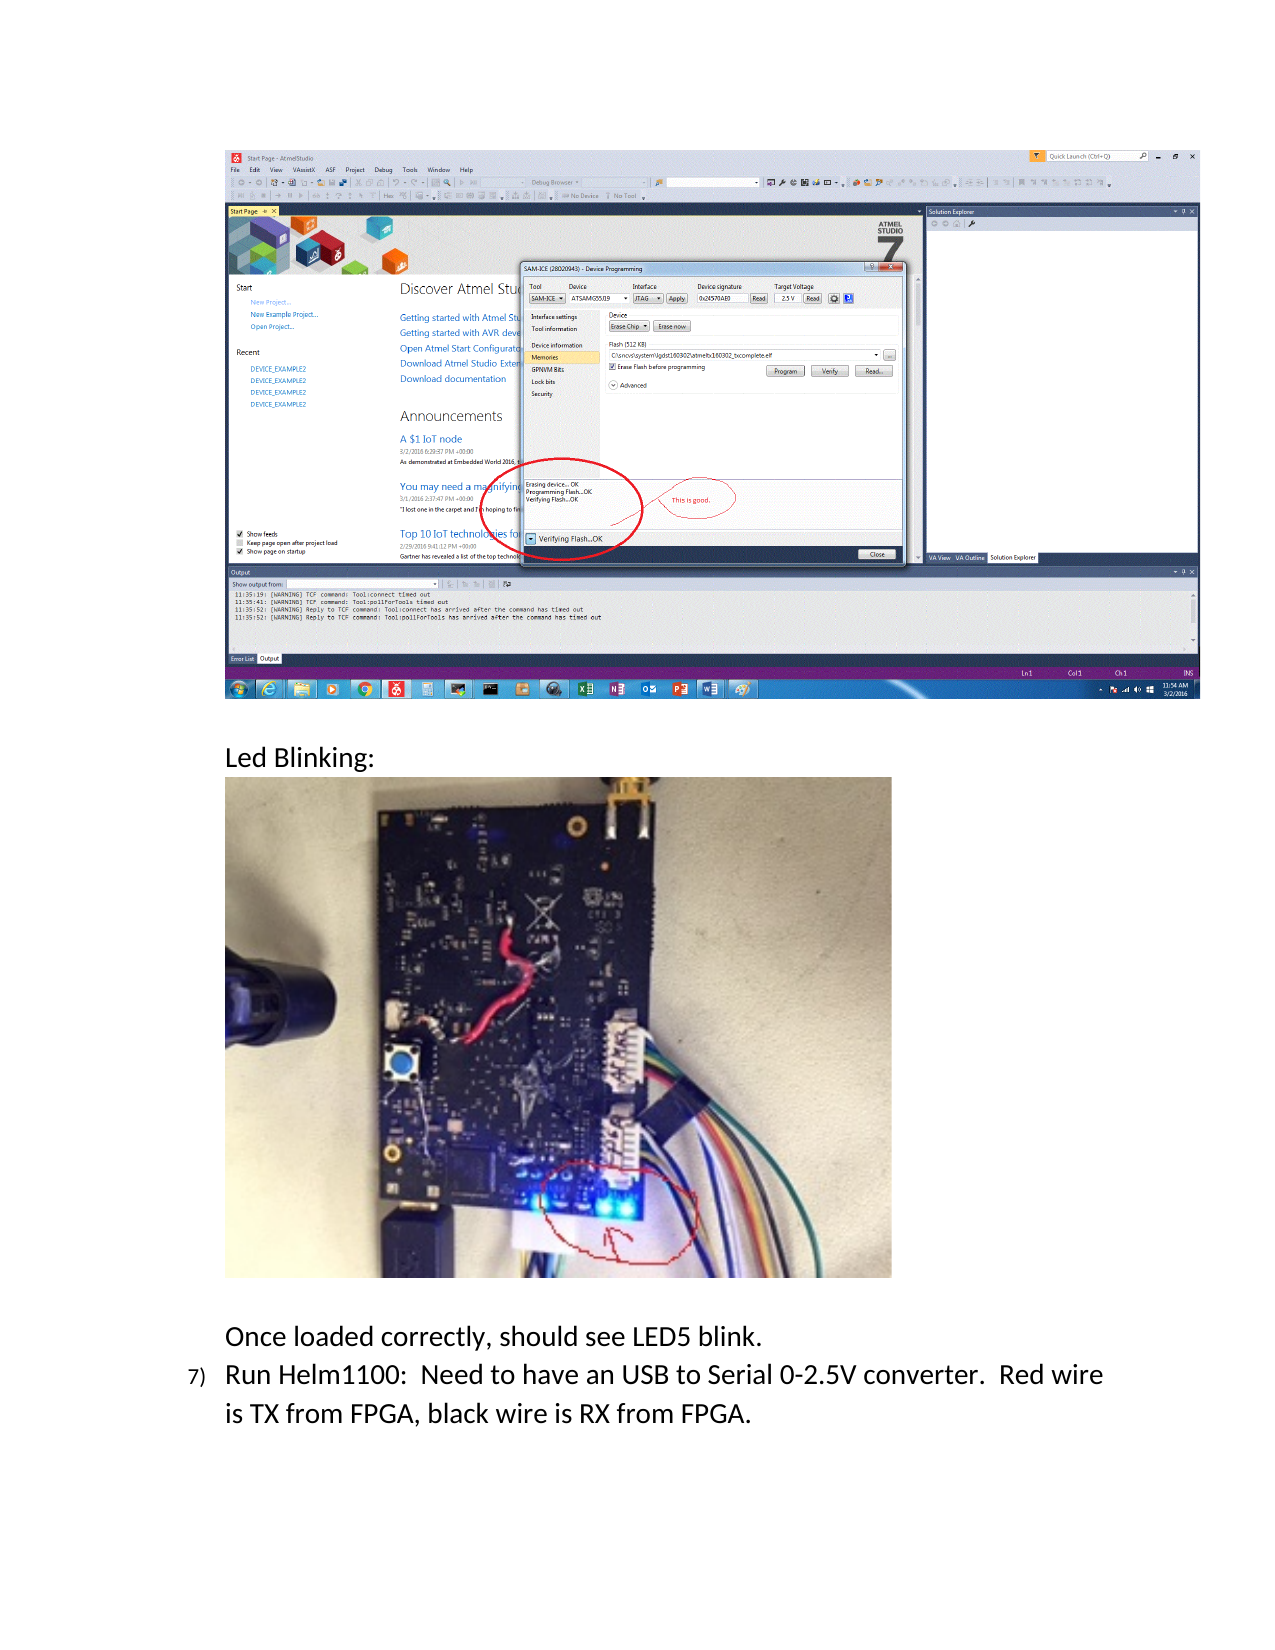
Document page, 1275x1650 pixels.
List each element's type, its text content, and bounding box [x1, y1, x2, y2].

list Led Blinking: [225, 739, 1125, 774]
list Once loaded correctly, should see LED5 blink. [225, 1318, 1125, 1354]
picture [225, 150, 1200, 699]
picture [225, 777, 892, 1278]
list Run Helm1100: Need to have an USB to Serial 0-2.5V converter. Red wire is TX from FPGA, black wire is RX from FPGA. [187, 1356, 1125, 1431]
